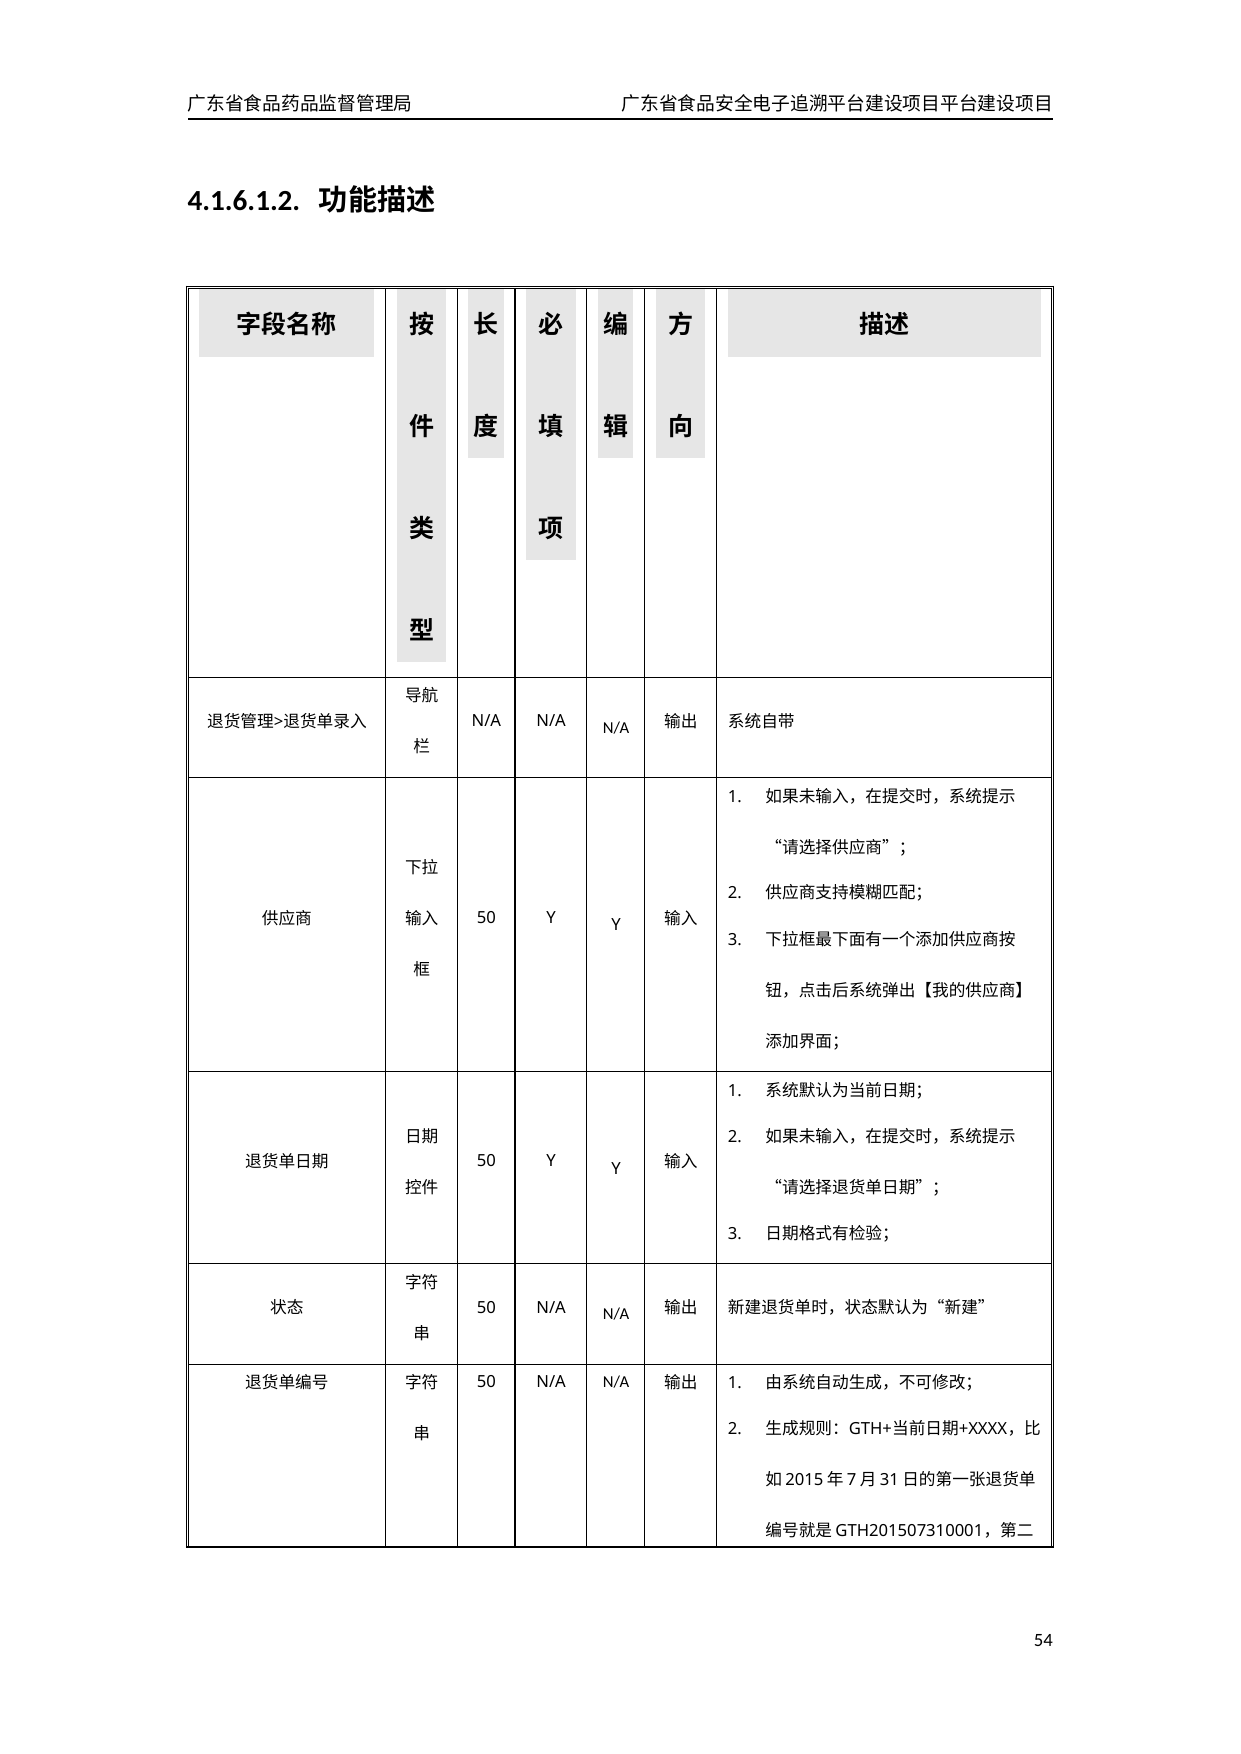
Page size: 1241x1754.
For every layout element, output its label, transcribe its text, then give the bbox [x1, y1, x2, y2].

table_cell 系统默认为当前日期； 如果未输入，在提交时，系统提示“请选择退货单日期”； 日期格式有检验； [717, 1072, 1051, 1263]
table_cell 输出 [645, 678, 716, 777]
table_cell 下拉输入框 [386, 778, 457, 1071]
table_cell 新建退货单时，状态默认为“新建” [717, 1264, 1051, 1363]
table_header 描述 [717, 289, 1051, 677]
table_cell 系统自带 [717, 678, 1051, 777]
table_cell 50 [458, 1264, 514, 1363]
table_cell 日期控件 [386, 1072, 457, 1263]
table_cell N/A [458, 678, 514, 777]
table_cell Y [516, 1072, 586, 1263]
table_cell 供应商 [189, 778, 385, 1071]
table_header 方向 [645, 289, 716, 677]
table_header 按件类型 [386, 289, 457, 677]
table_cell N/A [516, 1365, 586, 1546]
subtitle 功能描述 [187, 164, 1053, 232]
table_header 长度 [458, 289, 514, 677]
table_cell 导航栏 [386, 678, 457, 777]
table_cell N/A [587, 1365, 644, 1546]
table_cell 50 [458, 778, 514, 1071]
table_cell 字符串 [386, 1264, 457, 1363]
table_cell 退货管理>退货单录入 [189, 678, 385, 777]
table_header 字段名称 [189, 289, 385, 677]
table_cell 状态 [189, 1264, 385, 1363]
table_cell N/A [587, 1264, 644, 1363]
table_cell Y [587, 1072, 644, 1263]
table_cell 由系统自动生成，不可修改； 生成规则：GTH+当前日期+XXXX，比如2015年7月31日的第一张退货单编号就是GTH201507310001，第二张就是 GTH201507310002，以此类推，最多9999张； [717, 1365, 1051, 1546]
table_cell 输出 [645, 1264, 716, 1363]
table_cell Y [587, 778, 644, 1071]
table_cell 50 [458, 1072, 514, 1263]
table_cell 退货单编号 [189, 1365, 385, 1546]
table_cell 字符串 [386, 1365, 457, 1546]
table_cell 50 [458, 1365, 514, 1546]
table_cell 输入 [645, 778, 716, 1071]
table_header 编辑 [587, 289, 644, 677]
table_header 必填项 [516, 289, 586, 677]
table_cell N/A [587, 678, 644, 777]
table_cell 退货单日期 [189, 1072, 385, 1263]
table_cell N/A [516, 1264, 586, 1363]
table_cell 输入 [645, 1072, 716, 1263]
table_cell Y [516, 778, 586, 1071]
table_cell N/A [516, 678, 586, 777]
table_cell 如果未输入，在提交时，系统提示“请选择供应商”； 供应商支持模糊匹配； 下拉框最下面有一个添加供应商按钮，点击后系统弹出【我的供应商】添加界面； [717, 778, 1051, 1071]
table_cell 输出 [645, 1365, 716, 1546]
